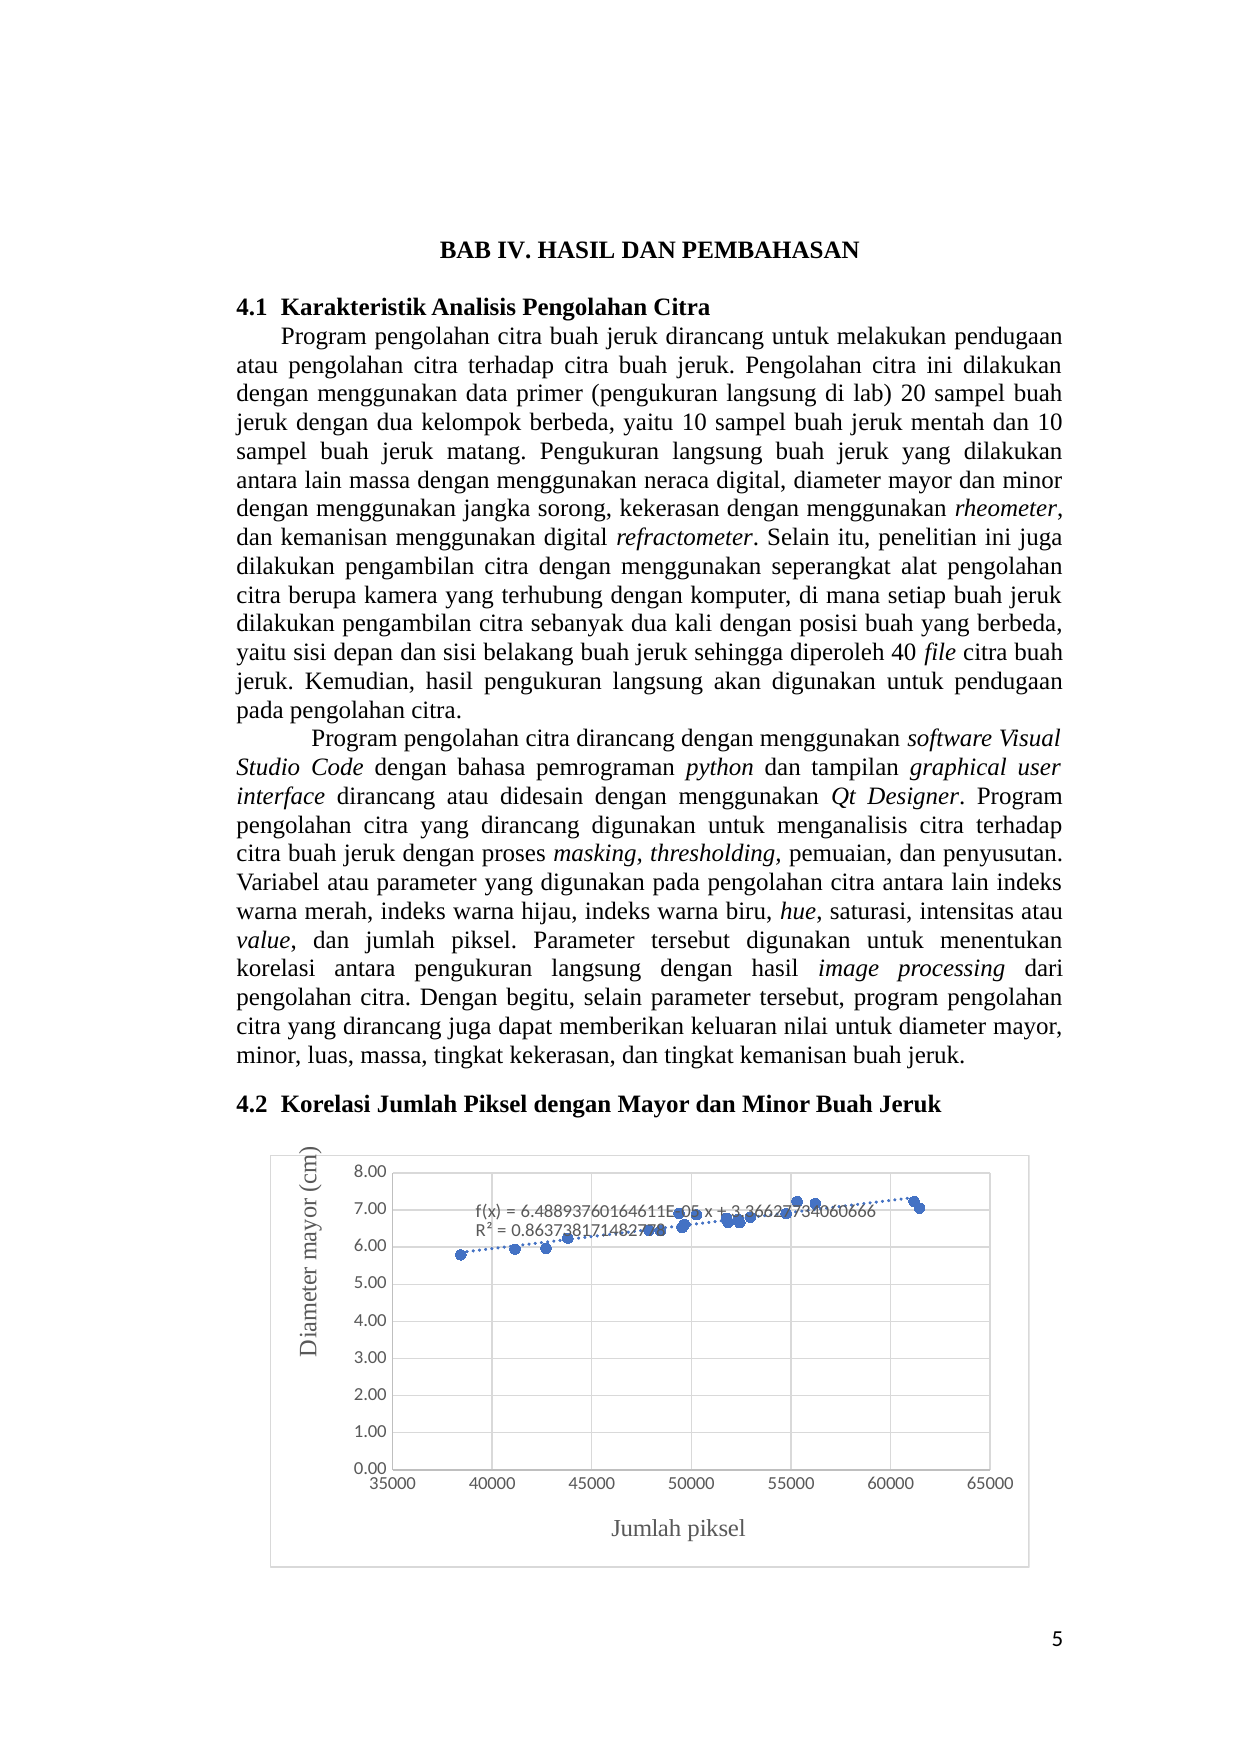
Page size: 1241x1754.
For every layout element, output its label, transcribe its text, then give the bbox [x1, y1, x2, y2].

text Program pengolahan citra dirancang dengan menggunakan software Visual Studio Code dengan bahasa pemrograman python dan tampilan graphical user interface dirancang atau didesain dengan menggunakan Qt Designer. Program pengolahan citra yang dirancang digunakan untuk menganalisis citra terhadap citra buah jeruk dengan proses masking, thresholding, pemuaian, dan penyusutan. Variabel atau parameter yang digunakan pada pengolahan citra antara lain indeks warna merah, indeks warna hijau, indeks warna biru, hue, saturasi, intensitas atau value, dan jumlah piksel. Parameter tersebut digunakan untuk menentukan korelasi antara pengukuran langsung dengan hasil image processing dari pengolahan citra. Dengan begitu, selain parameter tersebut, program pengolahan citra yang dirancang juga dapat memberikan keluaran nilai untuk diameter mayor, minor, luas, massa, tingkat kekerasan, dan tingkat kemanisan buah jeruk. [236, 723, 1063, 1068]
list Karakteristik Analisis Pengolahan Citra [236, 292, 1063, 321]
text BAB IV. HASIL DAN PEMBAHASAN [236, 235, 1063, 263]
list Korelasi Jumlah Piksel dengan Mayor dan Minor Buah Jeruk [236, 1089, 1063, 1118]
text Program pengolahan citra buah jeruk dirancang untuk melakukan pendugaan atau pengolahan citra terhadap citra buah jeruk. Pengolahan citra ini dilakukan dengan menggunakan data primer (pengukuran langsung di lab) 20 sampel buah jeruk dengan dua kelompok berbeda, yaitu 10 sampel buah jeruk mentah dan 10 sampel buah jeruk matang. Pengukuran langsung buah jeruk yang dilakukan antara lain massa dengan menggunakan neraca digital, diameter mayor dan minor dengan menggunakan jangka sorong, kekerasan dengan menggunakan rheometer, dan kemanisan menggunakan digital refractometer. Selain itu, penelitian ini juga dilakukan pengambilan citra dengan menggunakan seperangkat alat pengolahan citra berupa kamera yang terhubung dengan komputer, di mana setiap buah jeruk dilakukan pengambilan citra sebanyak dua kali dengan posisi buah yang berbeda, yaitu sisi depan dan sisi belakang buah jeruk sehingga diperoleh 40 file citra buah jeruk. Kemudian, hasil pengukuran langsung akan digunakan untuk pendugaan pada pengolahan citra. [236, 321, 1063, 723]
